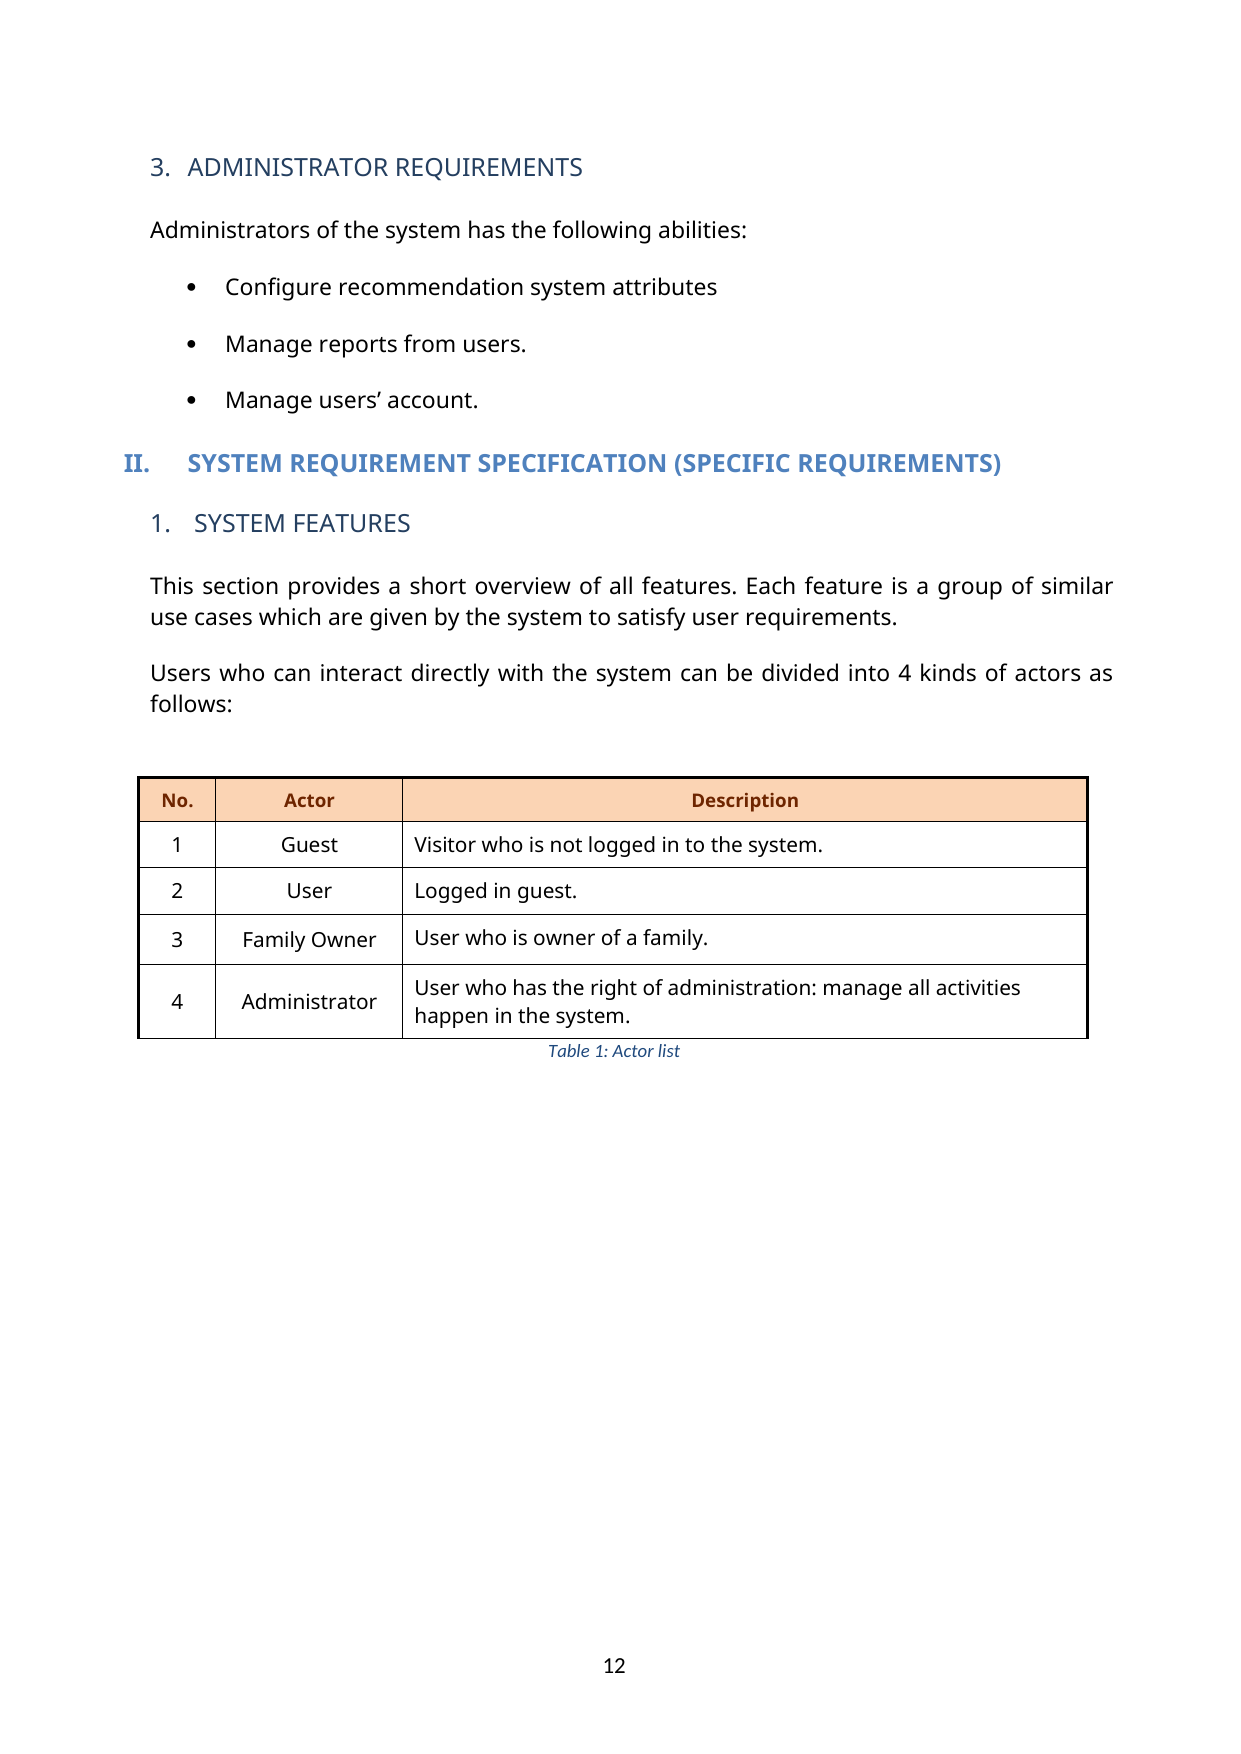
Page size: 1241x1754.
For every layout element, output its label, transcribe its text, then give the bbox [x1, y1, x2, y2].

text Administrators of the system has the following abilities: [150, 214, 1115, 245]
list Manage users’ account. [187, 384, 1115, 416]
subtitle SYSTEM REQUIREMENT SPECIFICATION (SPECIFIC REQUIREMENTS) [150, 445, 1115, 479]
subtitle ADMINISTRATOR REQUIREMENTS [150, 150, 1115, 184]
table_header Actor [216, 779, 402, 821]
list Manage reports from users. [187, 328, 1115, 359]
table_header Description [403, 779, 1086, 821]
table_cell 4 [140, 965, 215, 1038]
table_cell User who has the right of administration: manage all activities happen in the system. [403, 965, 1086, 1038]
table_header No. [140, 779, 215, 821]
table_cell Visitor who is not logged in to the system. [403, 822, 1086, 867]
text This section provides a short overview of all features. Each feature is a group of similar use cases which are given by the system to satisfy user requirements. [150, 569, 1115, 632]
table_cell Guest [216, 822, 402, 867]
subtitle SYSTEM FEATURES [150, 505, 1115, 539]
table_cell Family Owner [216, 915, 402, 963]
table_cell 2 [140, 868, 215, 913]
table_cell User who is owner of a family. [403, 915, 1086, 963]
text Users who can interact directly with the system can be divided into 4 kinds of actors as follows: [150, 657, 1115, 719]
table_cell User [216, 868, 402, 913]
table_cell 3 [140, 915, 215, 963]
table_cell Administrator [216, 965, 402, 1038]
table_cell 1 [140, 822, 215, 867]
list Configure recommendation system attributes [187, 271, 1115, 302]
table_cell Logged in guest. [403, 868, 1086, 913]
text Table 1: Actor list [112, 1039, 1115, 1062]
